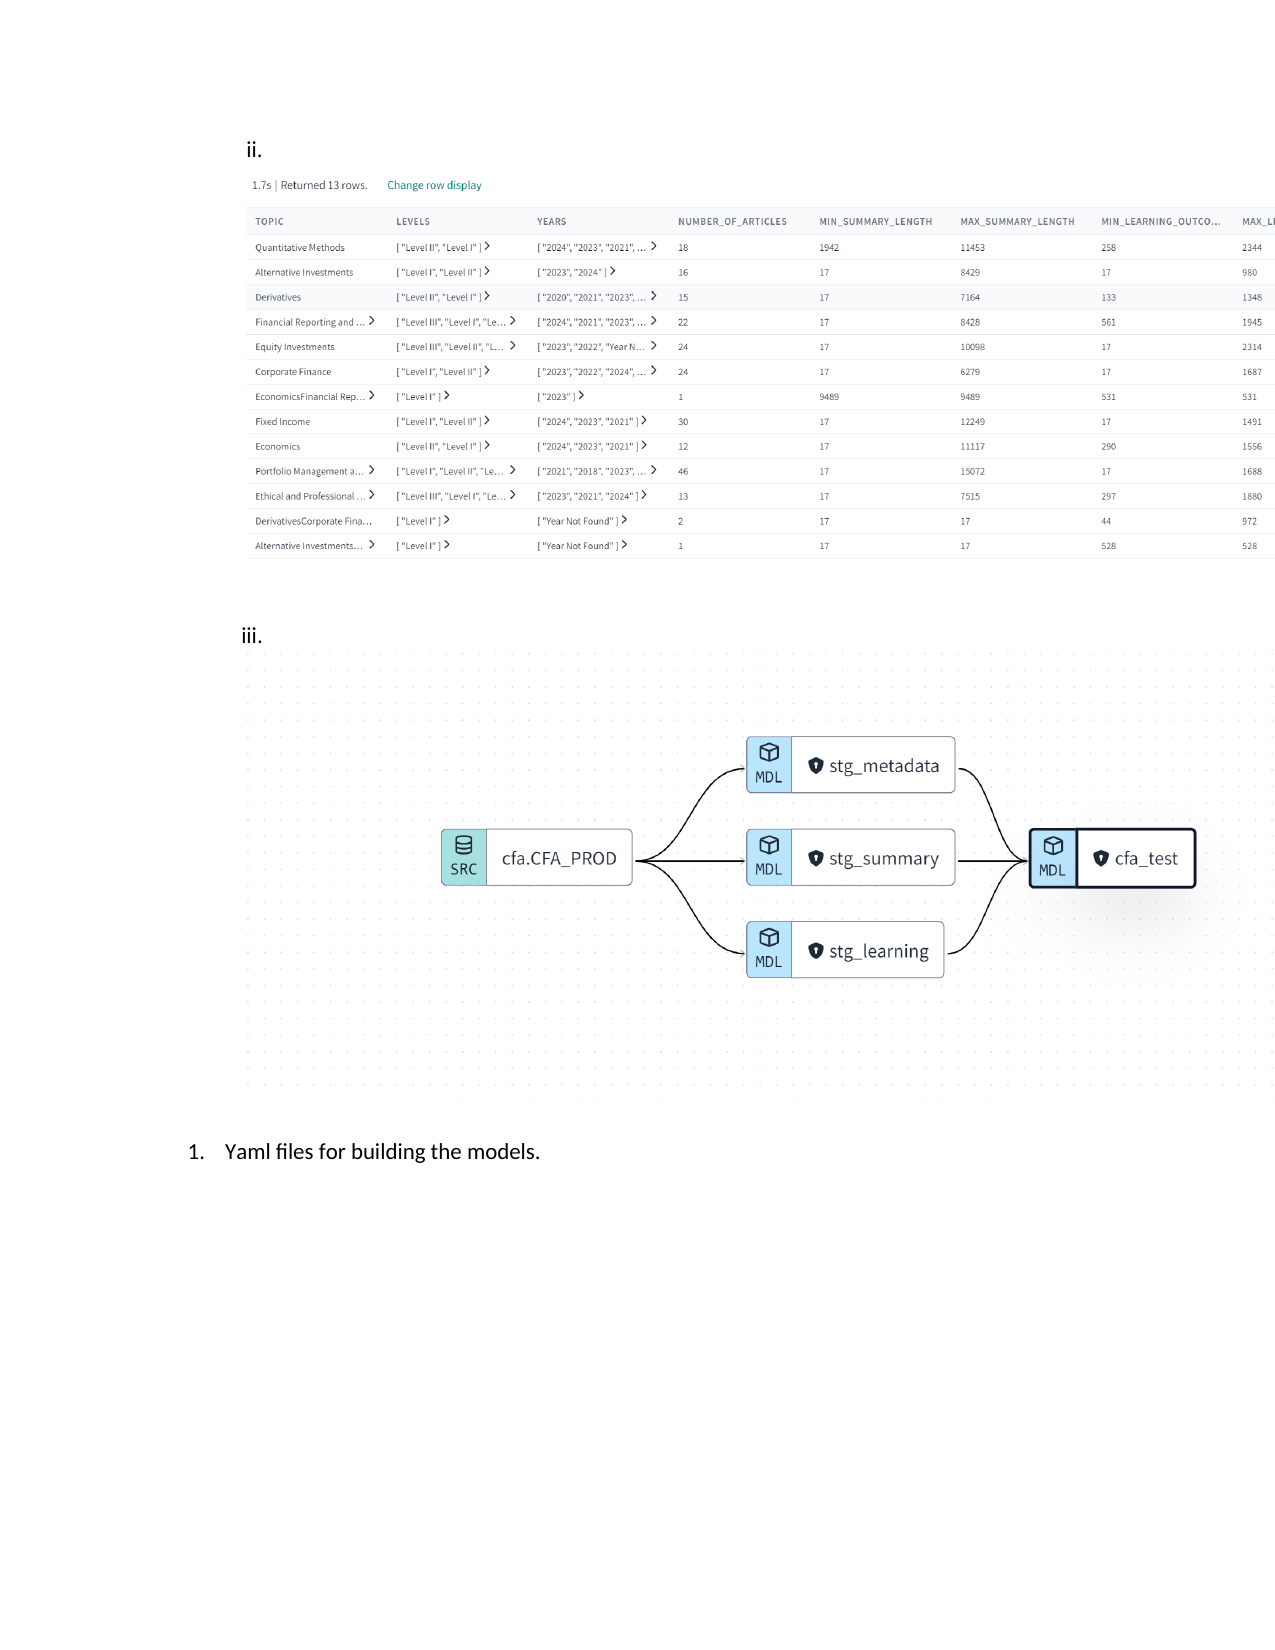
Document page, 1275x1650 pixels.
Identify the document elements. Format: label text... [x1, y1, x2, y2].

picture [246, 167, 1275, 618]
picture [241, 653, 1275, 1101]
list Yaml files for building the models. [187, 1137, 1200, 1165]
